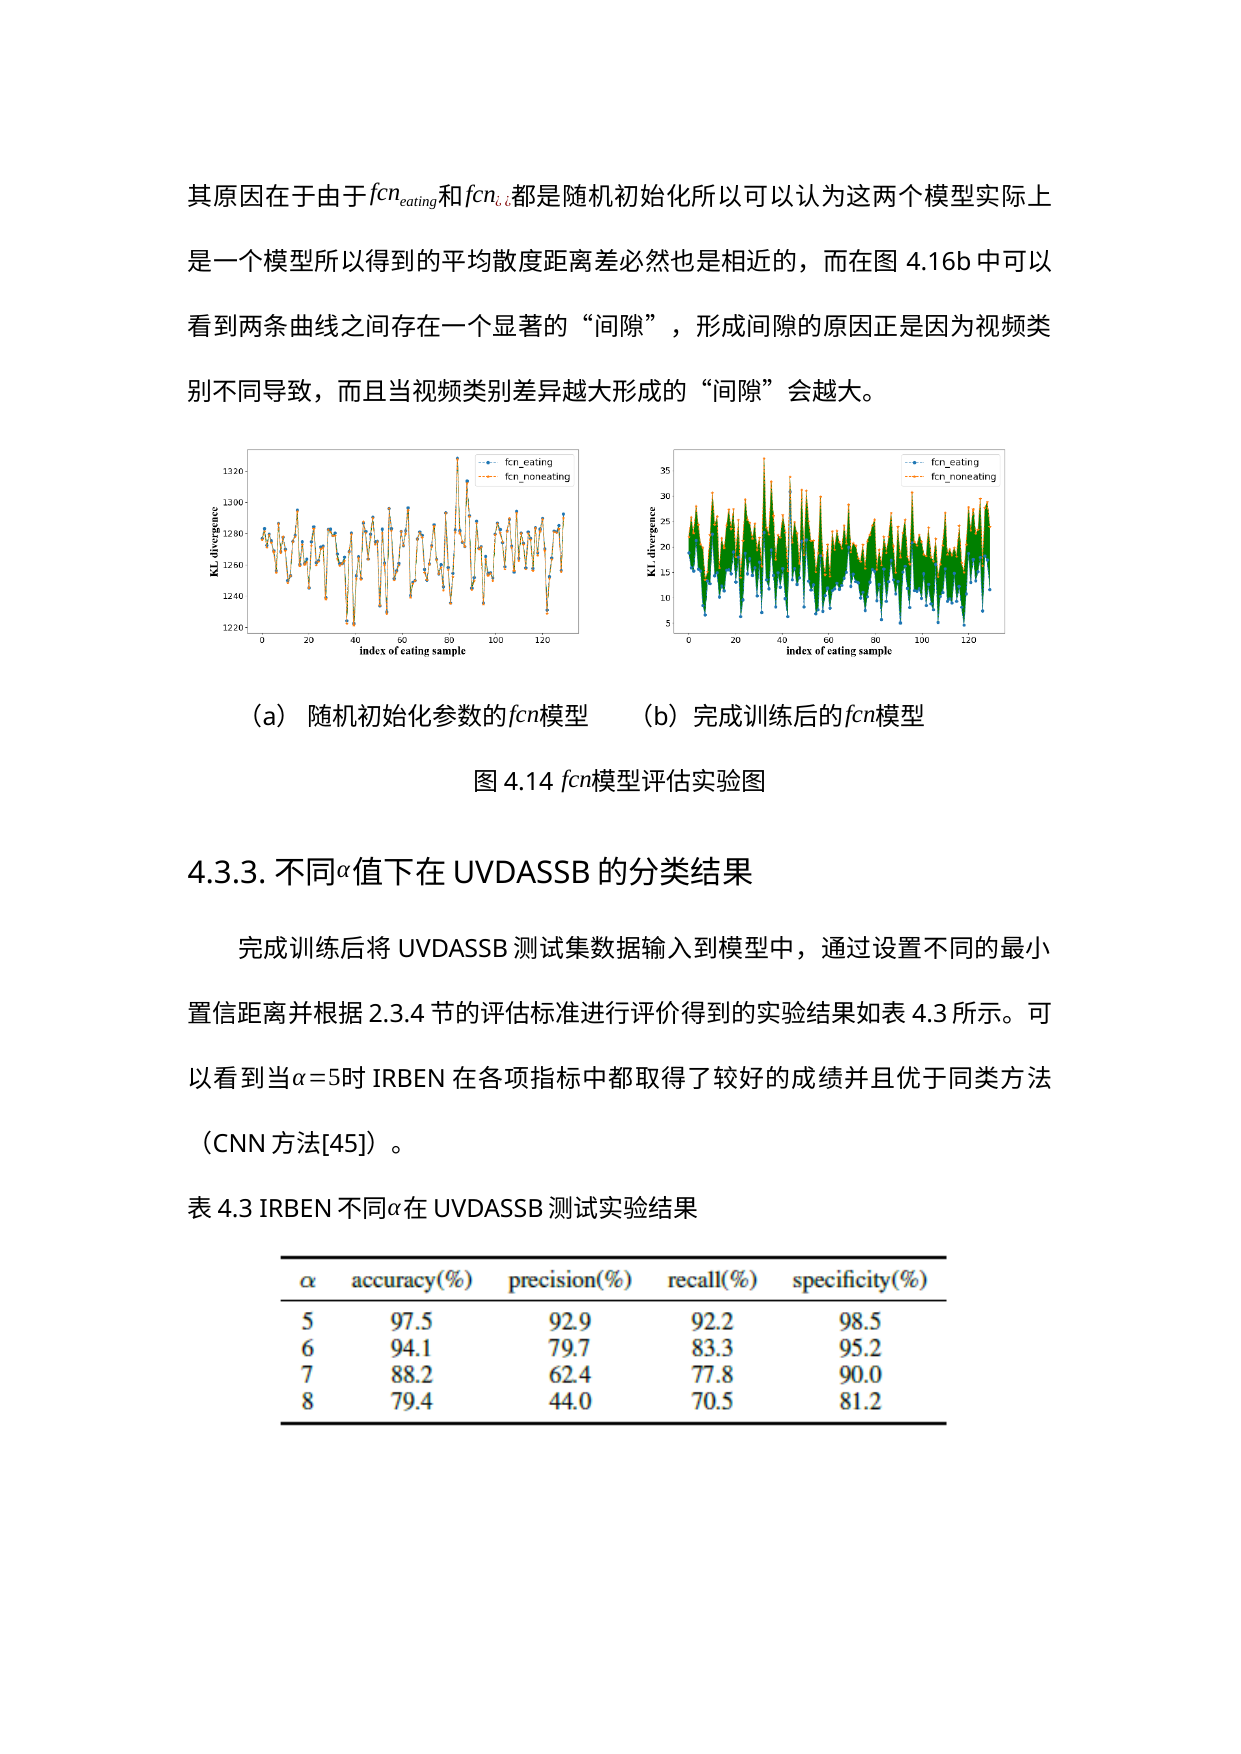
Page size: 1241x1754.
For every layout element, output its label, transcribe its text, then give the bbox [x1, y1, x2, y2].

text （a） 随机初始化参数的模型 （b）完成训练后的模型 [187, 682, 1053, 747]
list 4.3.3. 不同值下在UVDASSB的分类结果 [187, 837, 1053, 902]
text 完成训练后将UVDASSB测试集数据输入到模型中，通过设置不同的最小置信距离并根据2.3.4节的评估标准进行评价得到的实验结果如表4.3所示。可以看到当时IRBEN在各项指标中都取得了较好的成绩并且优于同类方法（CNN方法[45]）。 [187, 914, 1053, 1174]
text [187, 162, 1053, 422]
text 表4.3 IRBEN不同在UVDASSB测试实验结果 [187, 1174, 1053, 1239]
text 图4.14 模型评估实验图 [187, 747, 1053, 812]
picture [193, 422, 1047, 659]
